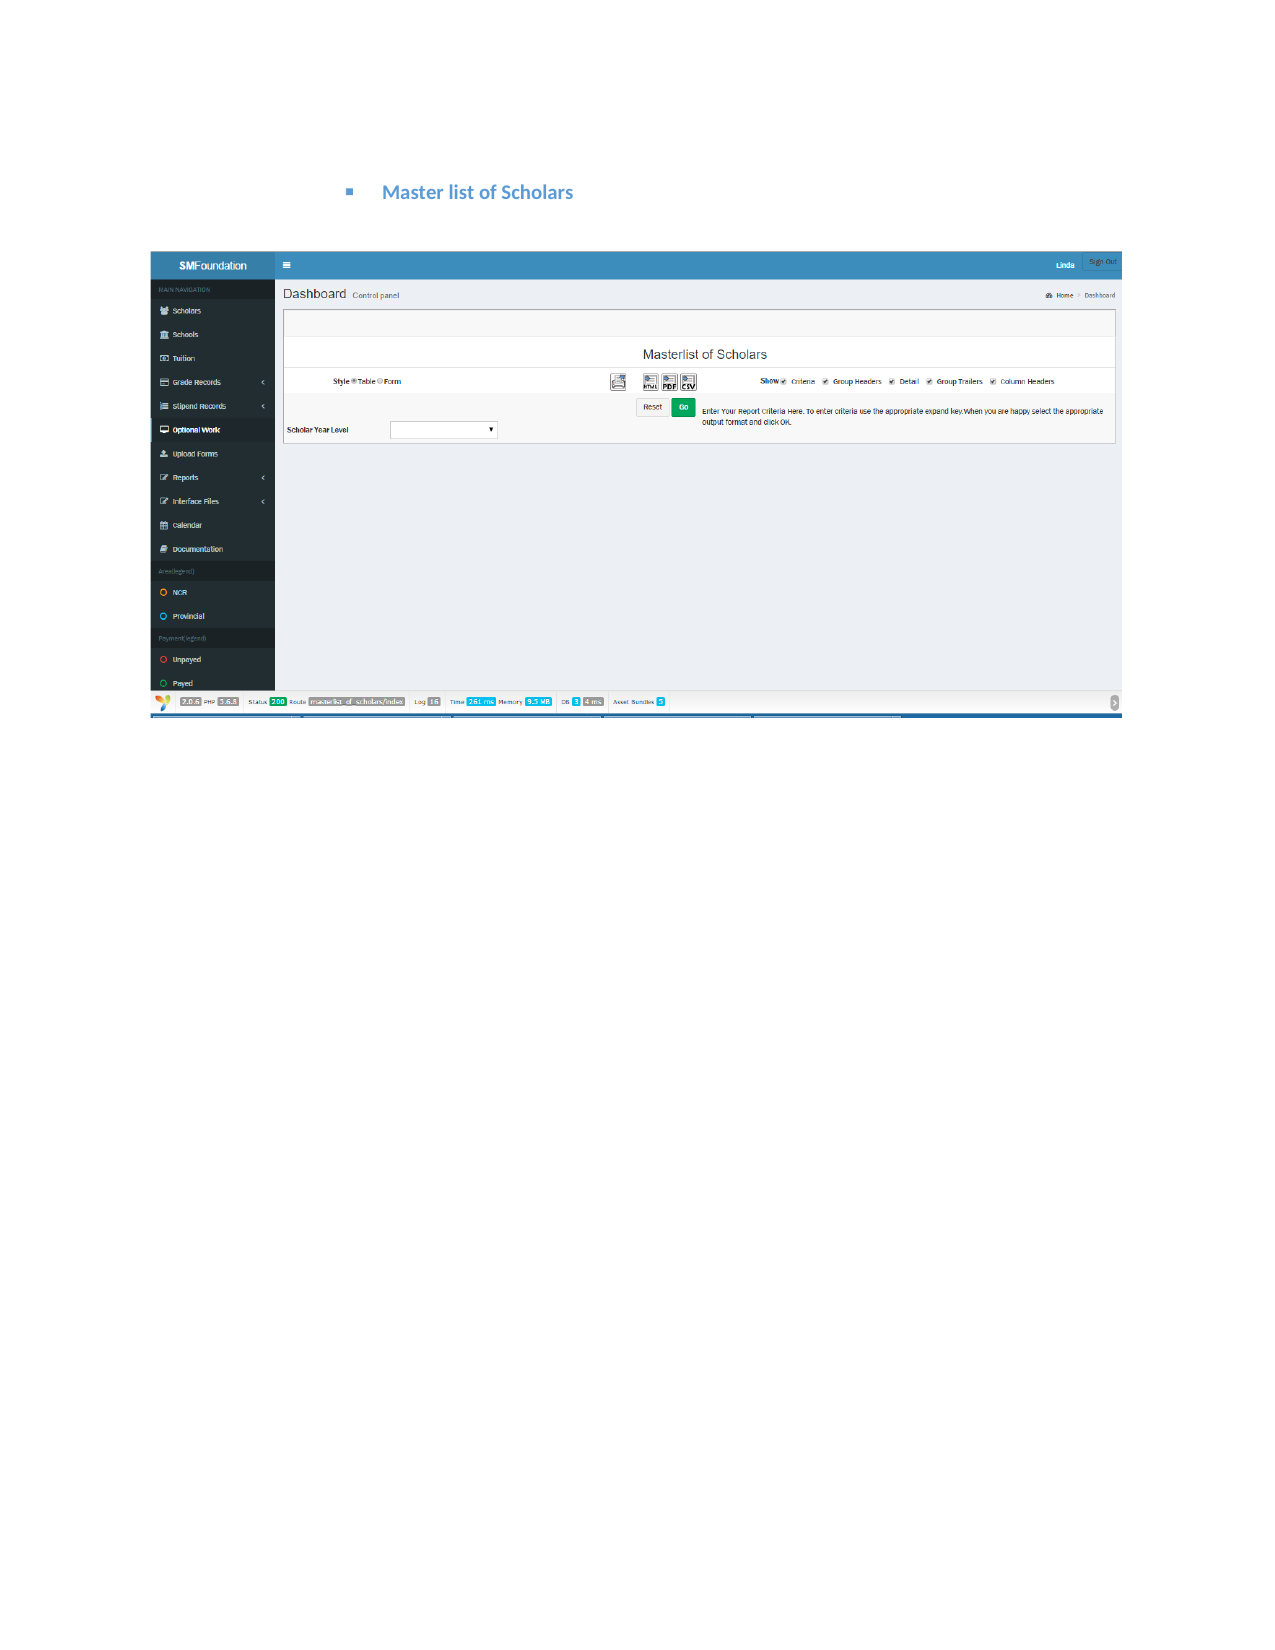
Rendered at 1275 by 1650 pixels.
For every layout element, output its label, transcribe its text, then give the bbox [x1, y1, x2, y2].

list Master list of Scholars [344, 179, 1125, 204]
picture [150, 251, 1122, 717]
